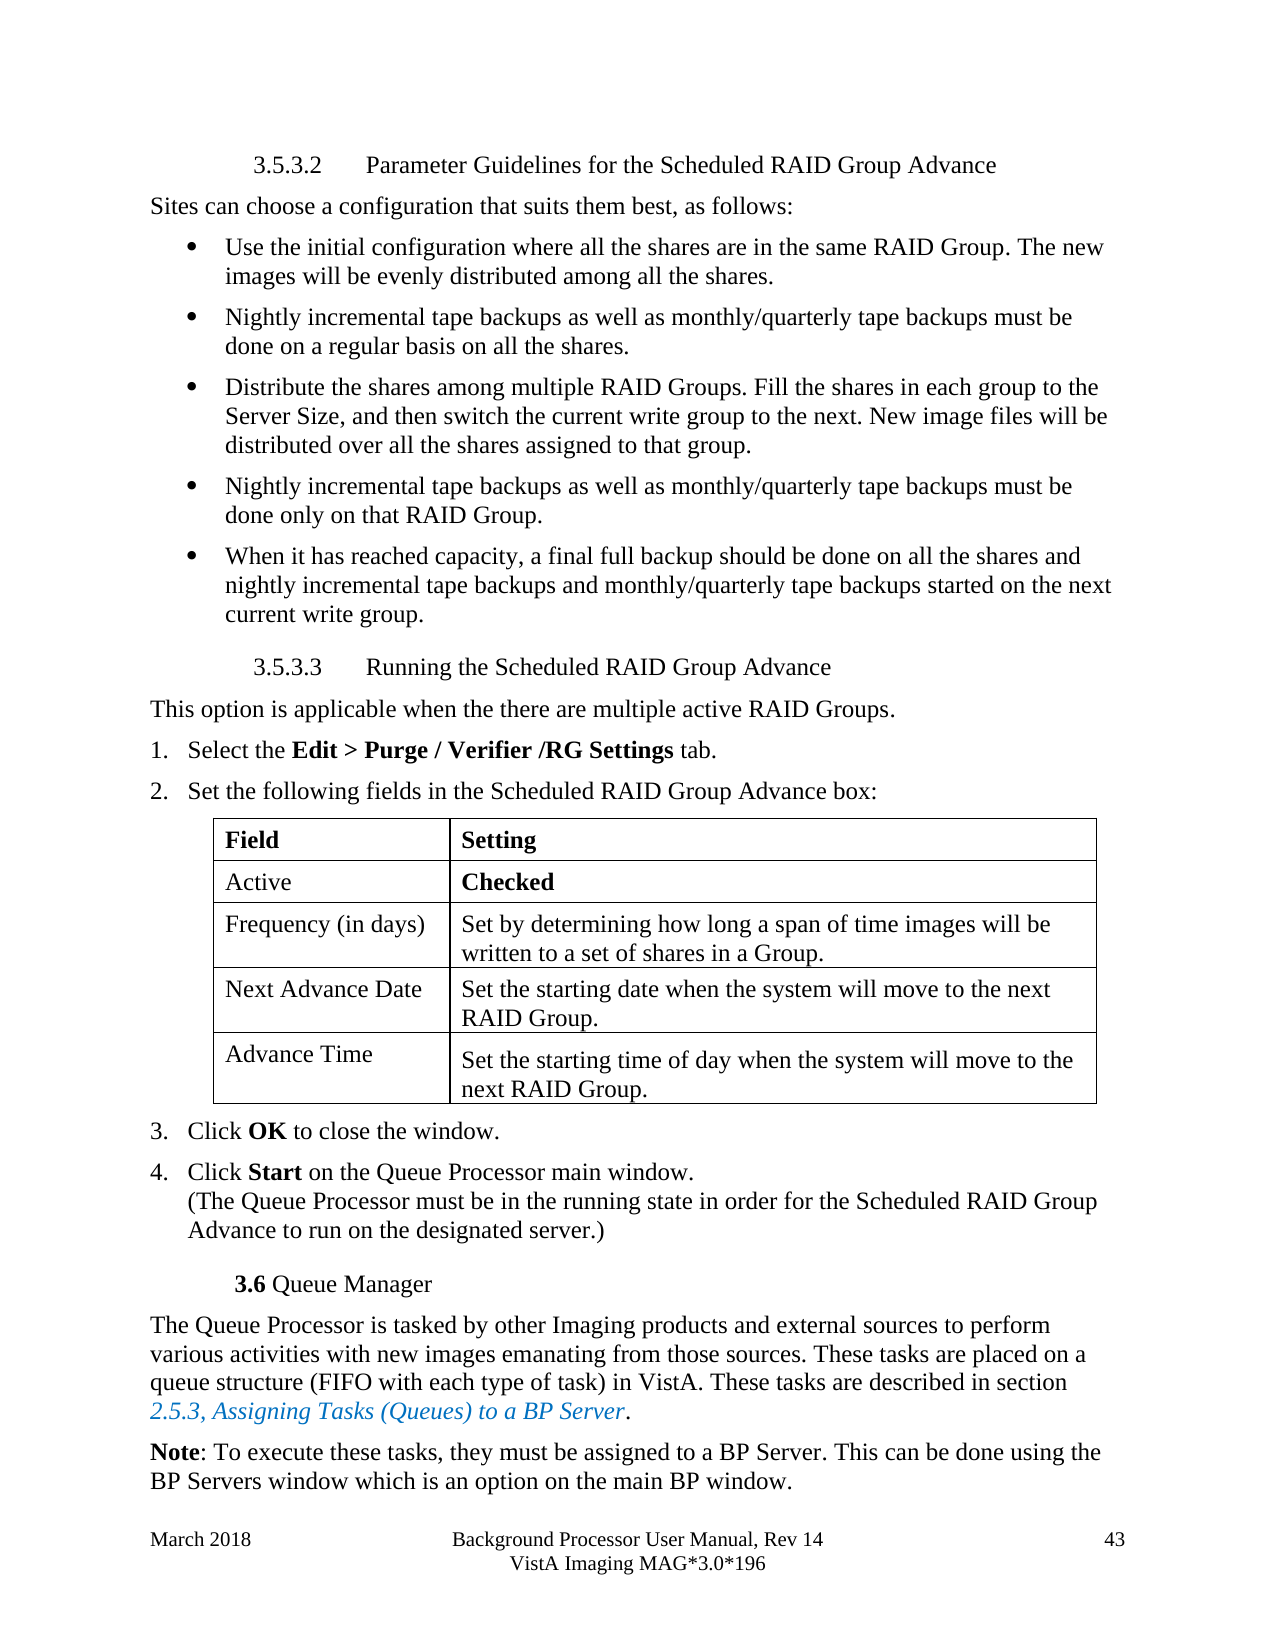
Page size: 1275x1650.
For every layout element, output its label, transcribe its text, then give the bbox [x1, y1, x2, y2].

text The Queue Processor is tasked by other Imaging products and external sources to perform various activities with new images emanating from those sources. These tasks are placed on a queue structure (FIFO with each type of task) in VistA. These tasks are described in section 2.5.3, Assigning Tasks (Queues) to a BP Server. [150, 1310, 1125, 1425]
subtitle Parameter Guidelines for the Scheduled RAID Group Advance [253, 150, 1125, 179]
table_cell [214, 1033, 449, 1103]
text Sites can choose a configuration that suits them best, as follows: [150, 191, 1125, 220]
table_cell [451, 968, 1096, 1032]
text Note: To execute these tasks, they must be assigned to a BP Server. This can be done using the BP Servers window which is an option on the main BP window. [150, 1437, 1125, 1495]
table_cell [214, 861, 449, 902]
list Click Start on the Queue Processor main window. (The Queue Processor must be in the running state in order for the Scheduled RAID Group Advance to run on the designated server.) [150, 1157, 1125, 1244]
subtitle Queue Manager [234, 1269, 1125, 1297]
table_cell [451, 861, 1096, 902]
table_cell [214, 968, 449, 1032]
subtitle Running the Scheduled RAID Group Advance [253, 652, 1125, 681]
text This option is applicable when the there are multiple active RAID Groups. [150, 694, 1125, 722]
list Set the following fields in the Scheduled RAID Group Advance box: [150, 776, 1125, 805]
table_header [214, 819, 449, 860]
list Use the initial configuration where all the shares are in the same RAID Group. The new images will be evenly distributed among all the shares. [187, 232, 1125, 290]
list Select the Edit > Purge / Verifier /RG Settings tab. [150, 735, 1125, 764]
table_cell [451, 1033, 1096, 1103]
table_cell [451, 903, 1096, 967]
list Distribute the shares among multiple RAID Groups. Fill the shares in each group to the Server Size, and then switch the current write group to the next. New image files will be distributed over all the shares assigned to that group. [187, 372, 1125, 459]
list Click OK to close the window. [150, 1116, 1125, 1145]
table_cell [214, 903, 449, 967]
list When it has reached capacity, a final full backup should be done on all the shares and nightly incremental tape backups and monthly/quarterly tape backups started on the next current write group. [187, 541, 1125, 627]
list Nightly incremental tape backups as well as monthly/quarterly tape backups must be done on a regular basis on all the shares. [187, 302, 1125, 360]
list Nightly incremental tape backups as well as monthly/quarterly tape backups must be done only on that RAID Group. [187, 471, 1125, 529]
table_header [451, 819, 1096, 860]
